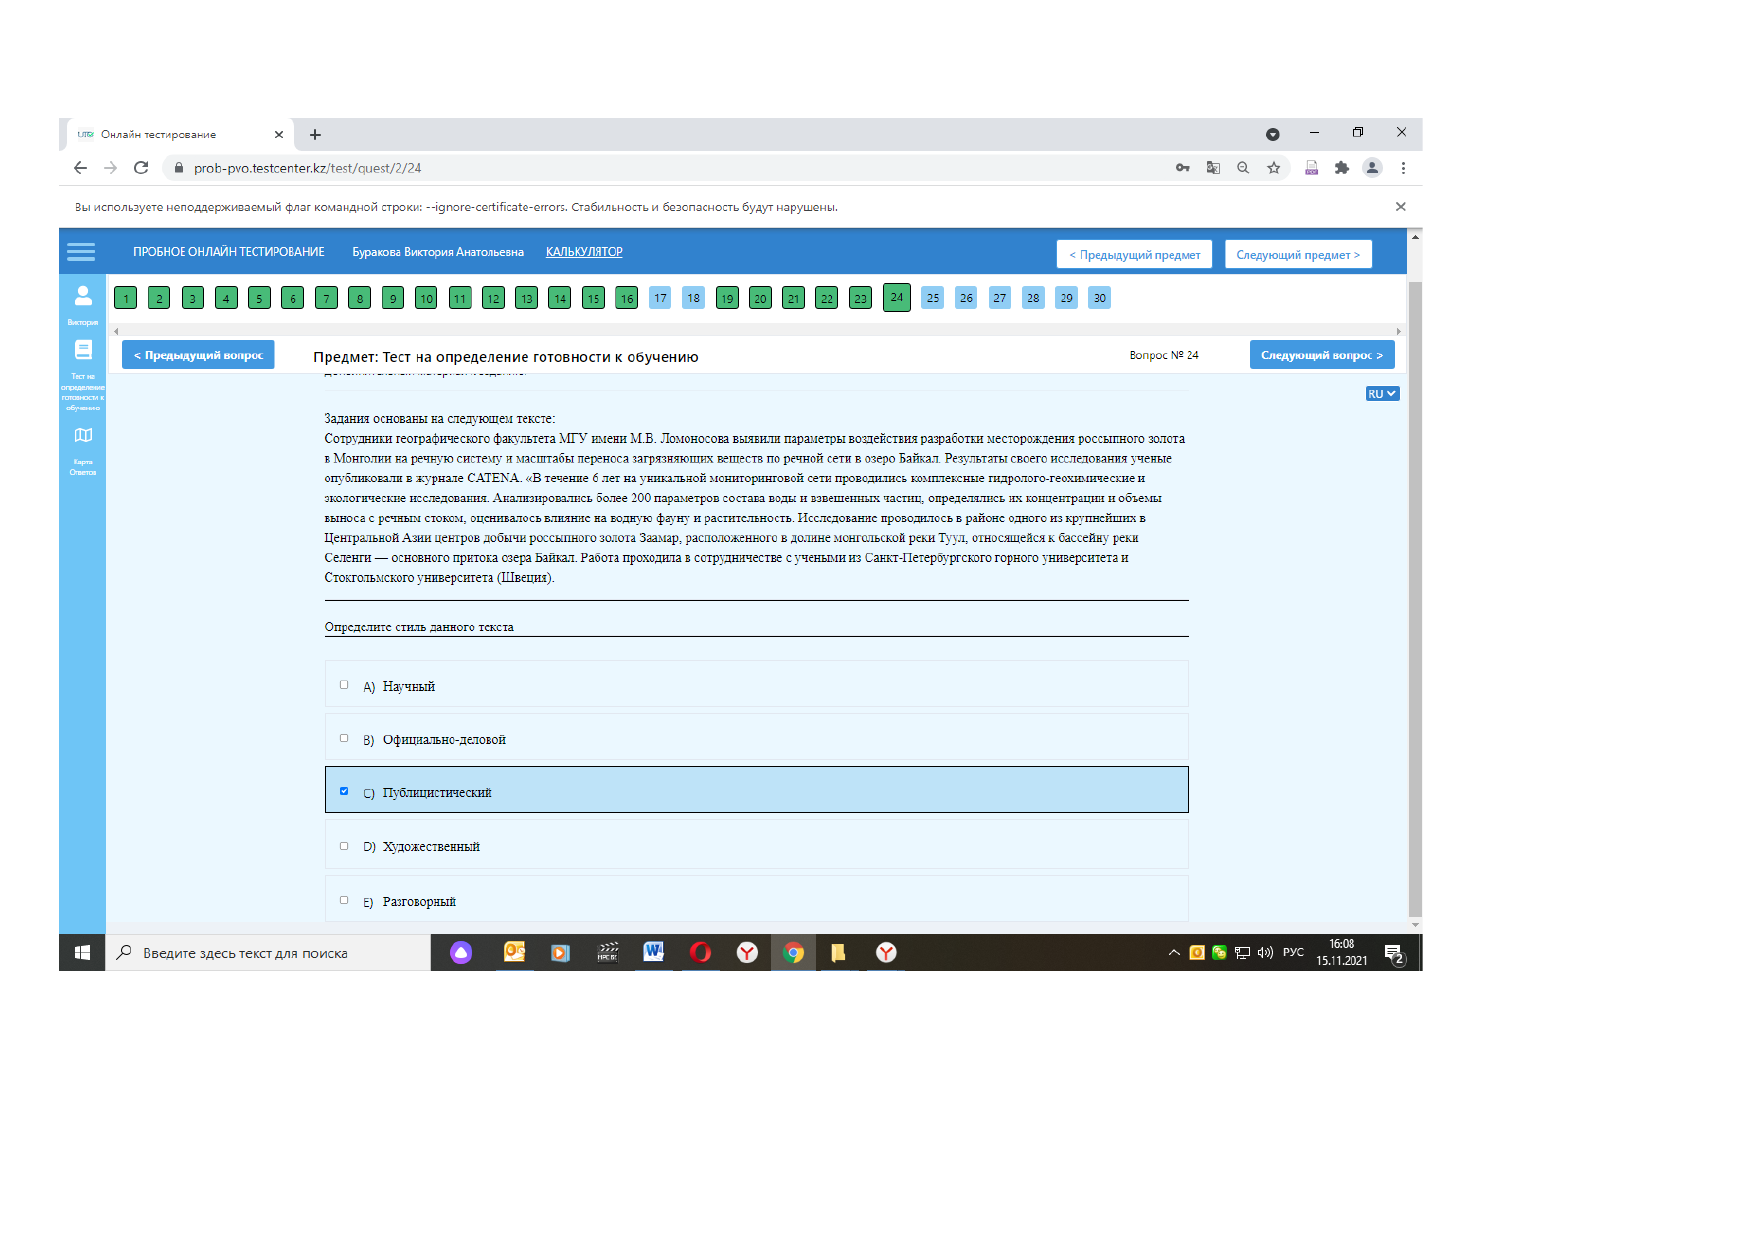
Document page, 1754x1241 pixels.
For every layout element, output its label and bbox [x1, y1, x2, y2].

picture [59, 118, 1423, 971]
